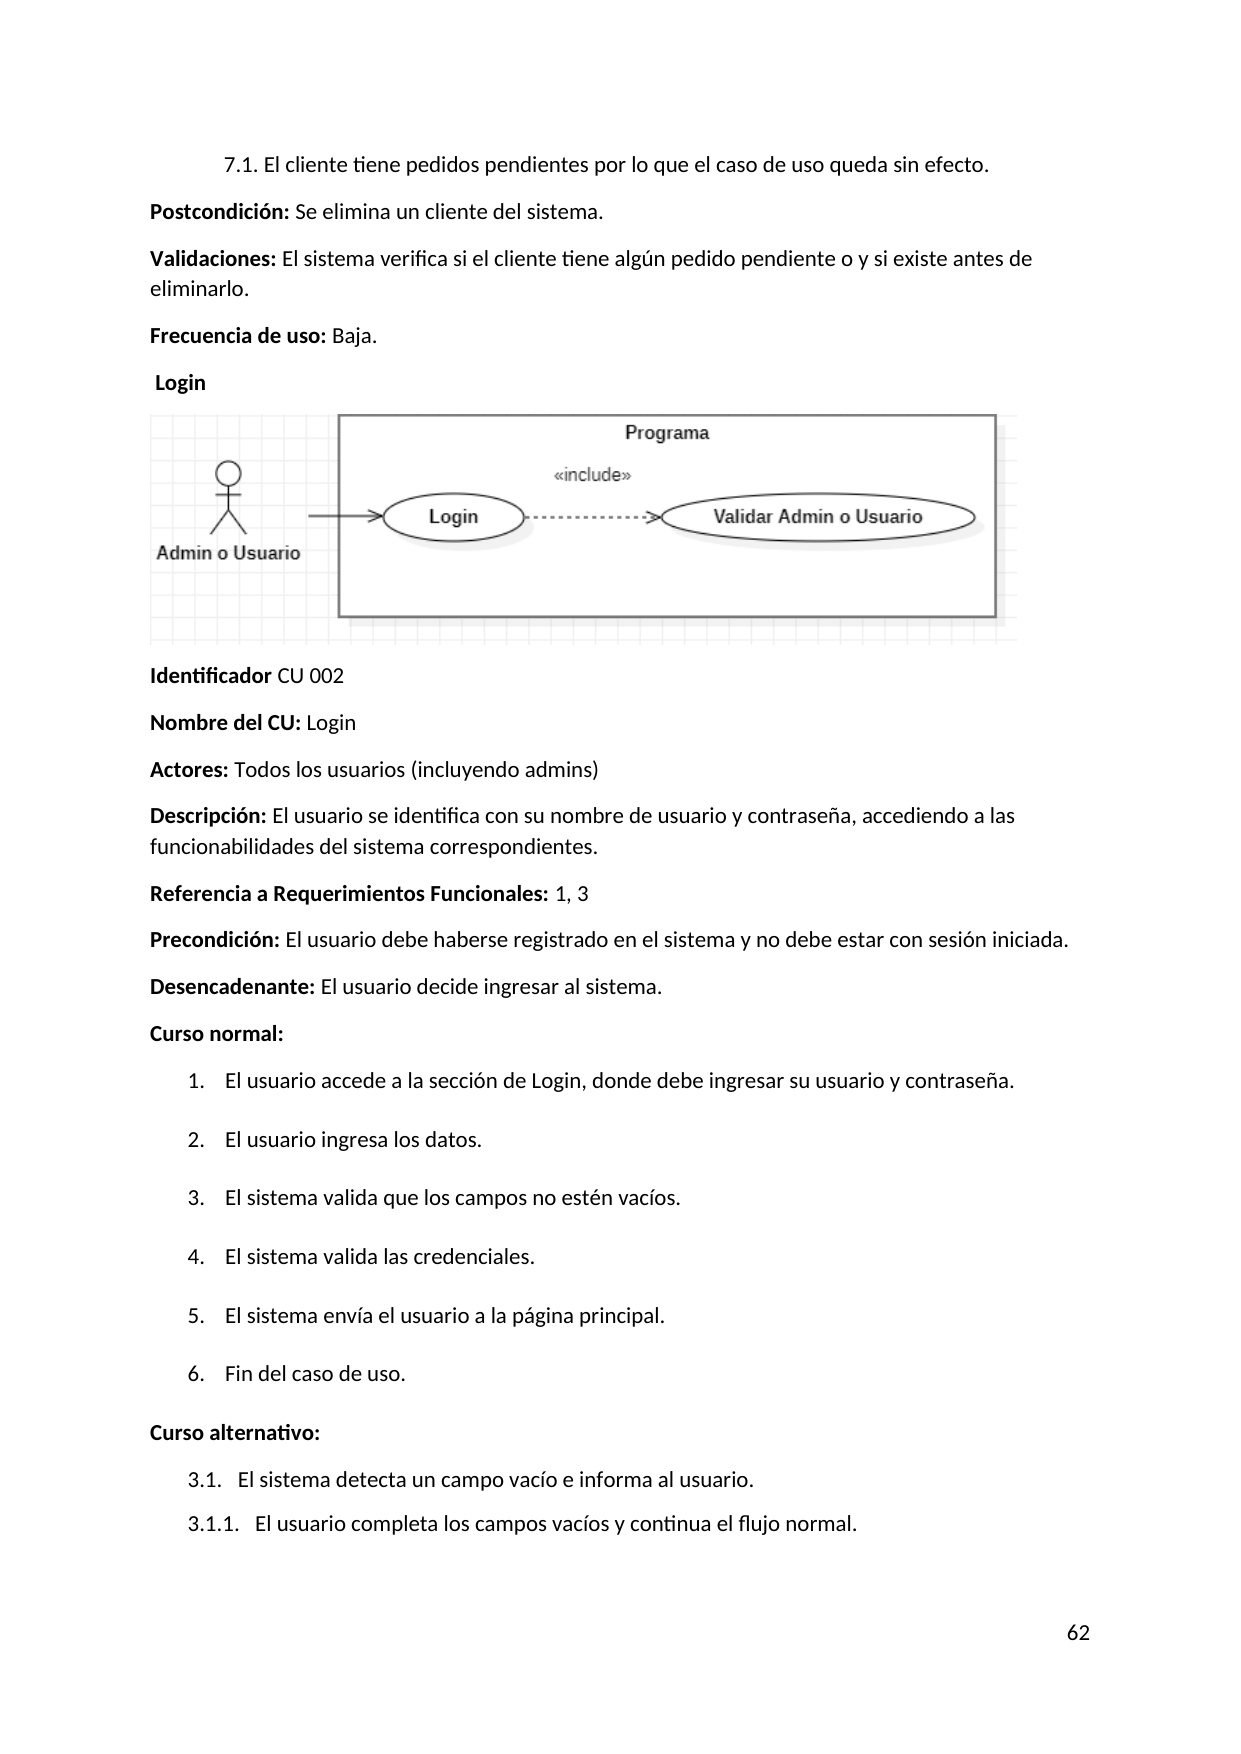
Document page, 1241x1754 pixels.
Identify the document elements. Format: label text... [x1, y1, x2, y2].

list El usuario accede a la sección de Login, donde debe ingresar su usuario y contraseña. [187, 1066, 1090, 1094]
list Fin del caso de uso. [187, 1359, 1090, 1387]
list El sistema valida que los campos no estén vacíos. [187, 1183, 1090, 1211]
text Actores: Todos los usuarios (incluyendo admins) [150, 755, 1090, 783]
text Curso normal: [150, 1019, 1090, 1047]
text 7.1. El cliente tiene pedidos pendientes por lo que el caso de uso queda sin efecto. [150, 150, 1090, 178]
list El sistema valida las credenciales. [187, 1242, 1090, 1270]
list El usuario ingresa los datos. [187, 1125, 1090, 1153]
text 3.1.1. El usuario completa los campos vacíos y continua el flujo normal. [187, 1509, 1090, 1538]
text Login [150, 368, 1090, 396]
text Referencia a Requerimientos Funcionales: 1, 3 [150, 879, 1090, 907]
text Desencadenante: El usuario decide ingresar al sistema. [150, 972, 1090, 1000]
picture [150, 414, 1018, 645]
text Frecuencia de uso: Baja. [150, 321, 1090, 349]
text Nombre del CU: Login [150, 708, 1090, 736]
list El sistema envía el usuario a la página principal. [187, 1301, 1090, 1329]
text Precondición: El usuario debe haberse registrado en el sistema y no debe estar con sesión iniciada. [150, 926, 1090, 953]
text Curso alternativo: [150, 1418, 1090, 1446]
text Descripción: El usuario se identifica con su nombre de usuario y contraseña, accediendo a las funcionabilidades del sistema correspondientes. [150, 802, 1090, 860]
text 3.1. El sistema detecta un campo vacío e informa al usuario. [187, 1465, 1090, 1493]
text Identificador CU 002 [150, 661, 1090, 689]
text Postcondición: Se elimina un cliente del sistema. [150, 197, 1090, 225]
text Validaciones: El sistema verifica si el cliente tiene algún pedido pendiente o y si existe antes de eliminarlo. [150, 244, 1090, 302]
